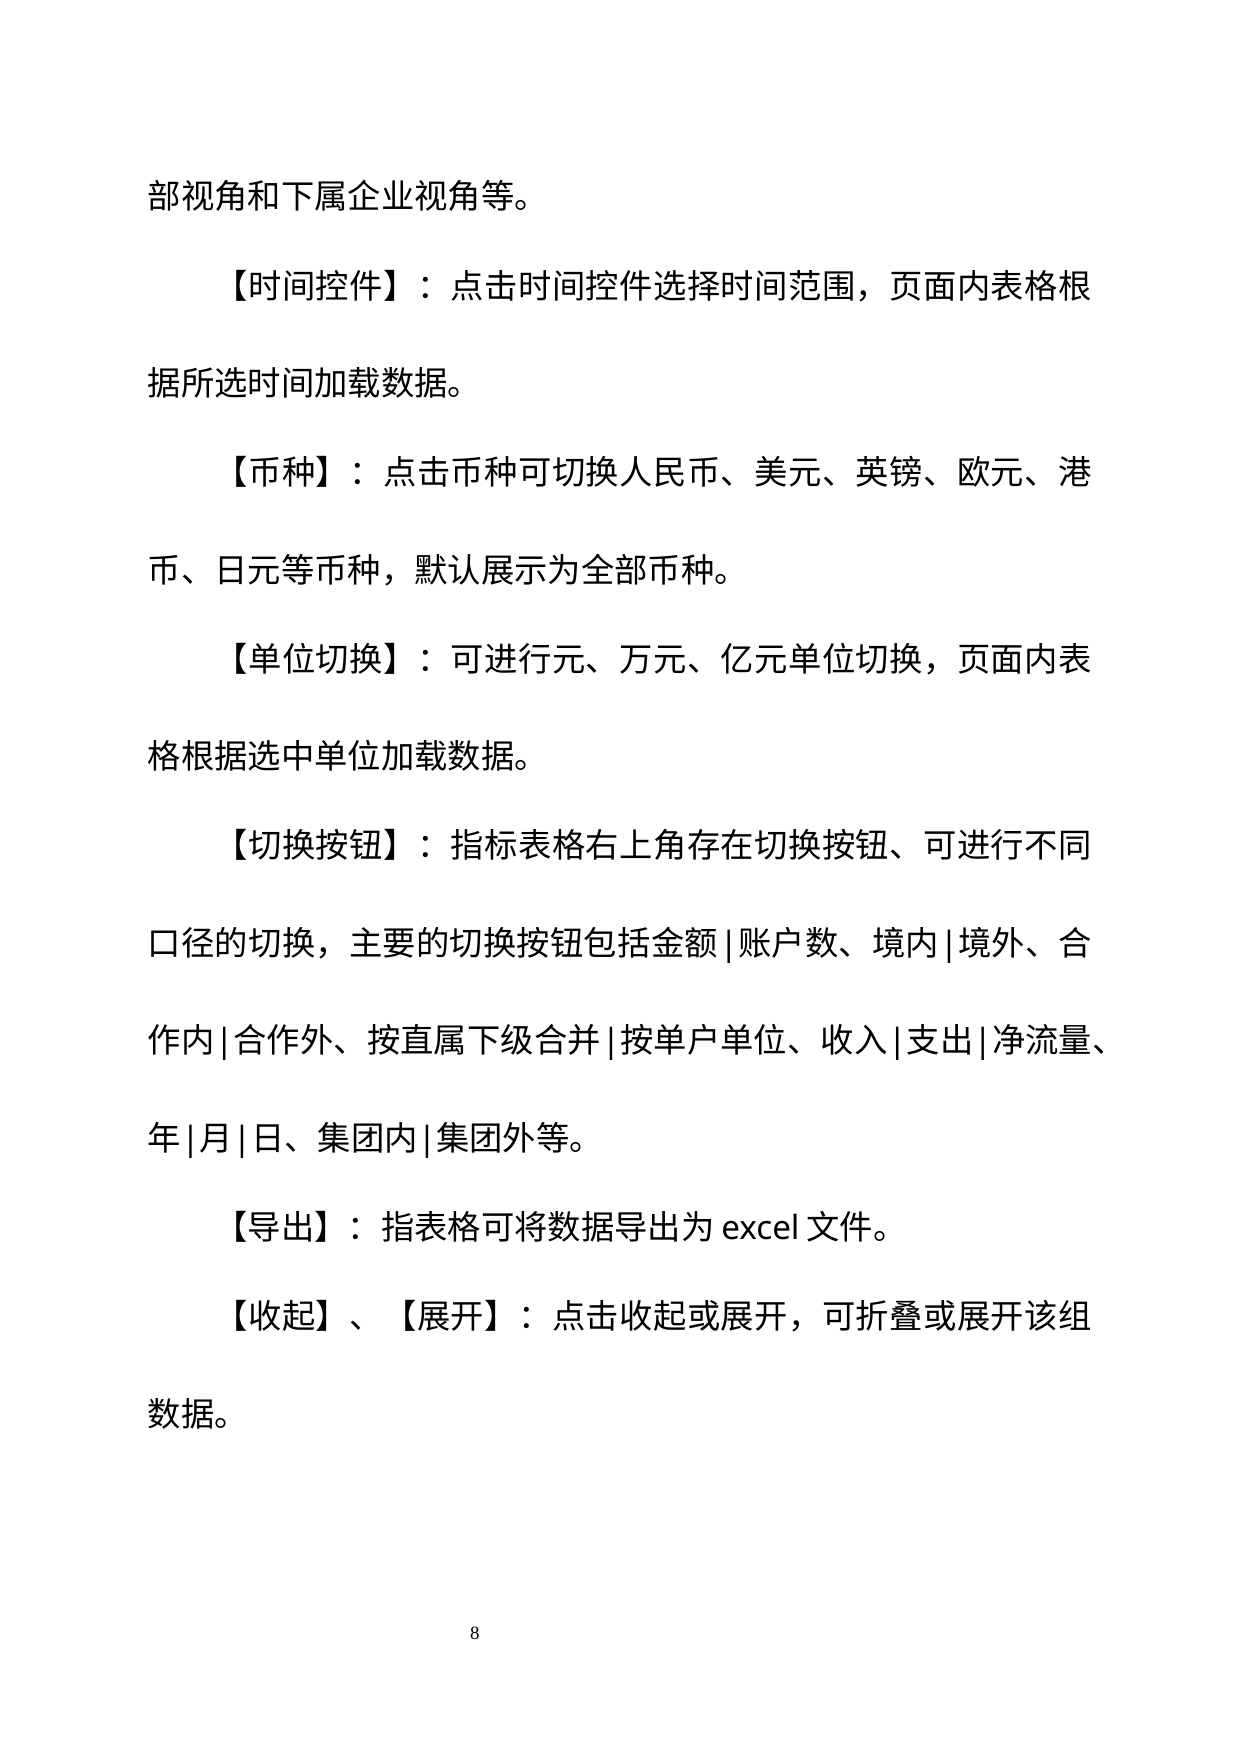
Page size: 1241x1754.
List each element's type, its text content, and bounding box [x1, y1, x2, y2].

text 【导出】：指表格可将数据导出为excel文件。 [148, 1192, 1092, 1257]
text 【单位切换】：可进行元、万元、亿元单位切换，页面内表格根据选中单位加载数据。 [148, 624, 1092, 787]
text 【币种】：点击币种可切换人民币、美元、英镑、欧元、港币、日元等币种，默认展示为全部币种。 [148, 438, 1092, 600]
text 【时间控件】：点击时间控件选择时间范围，页面内表格根据所选时间加载数据。 [148, 251, 1092, 413]
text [148, 162, 1092, 227]
text 【切换按钮】：指标表格右上角存在切换按钮、可进行不同口径的切换，主要的切换按钮包括金额|账户数、境内|境外、合作内|合作外、按直属下级合并|按单户单位、收入|支出|净流量、年|月|日、集团内|集团外等。 [148, 811, 1092, 1168]
text 【收起】、【展开】：点击收起或展开，可折叠或展开该组数据。 [148, 1282, 1092, 1444]
